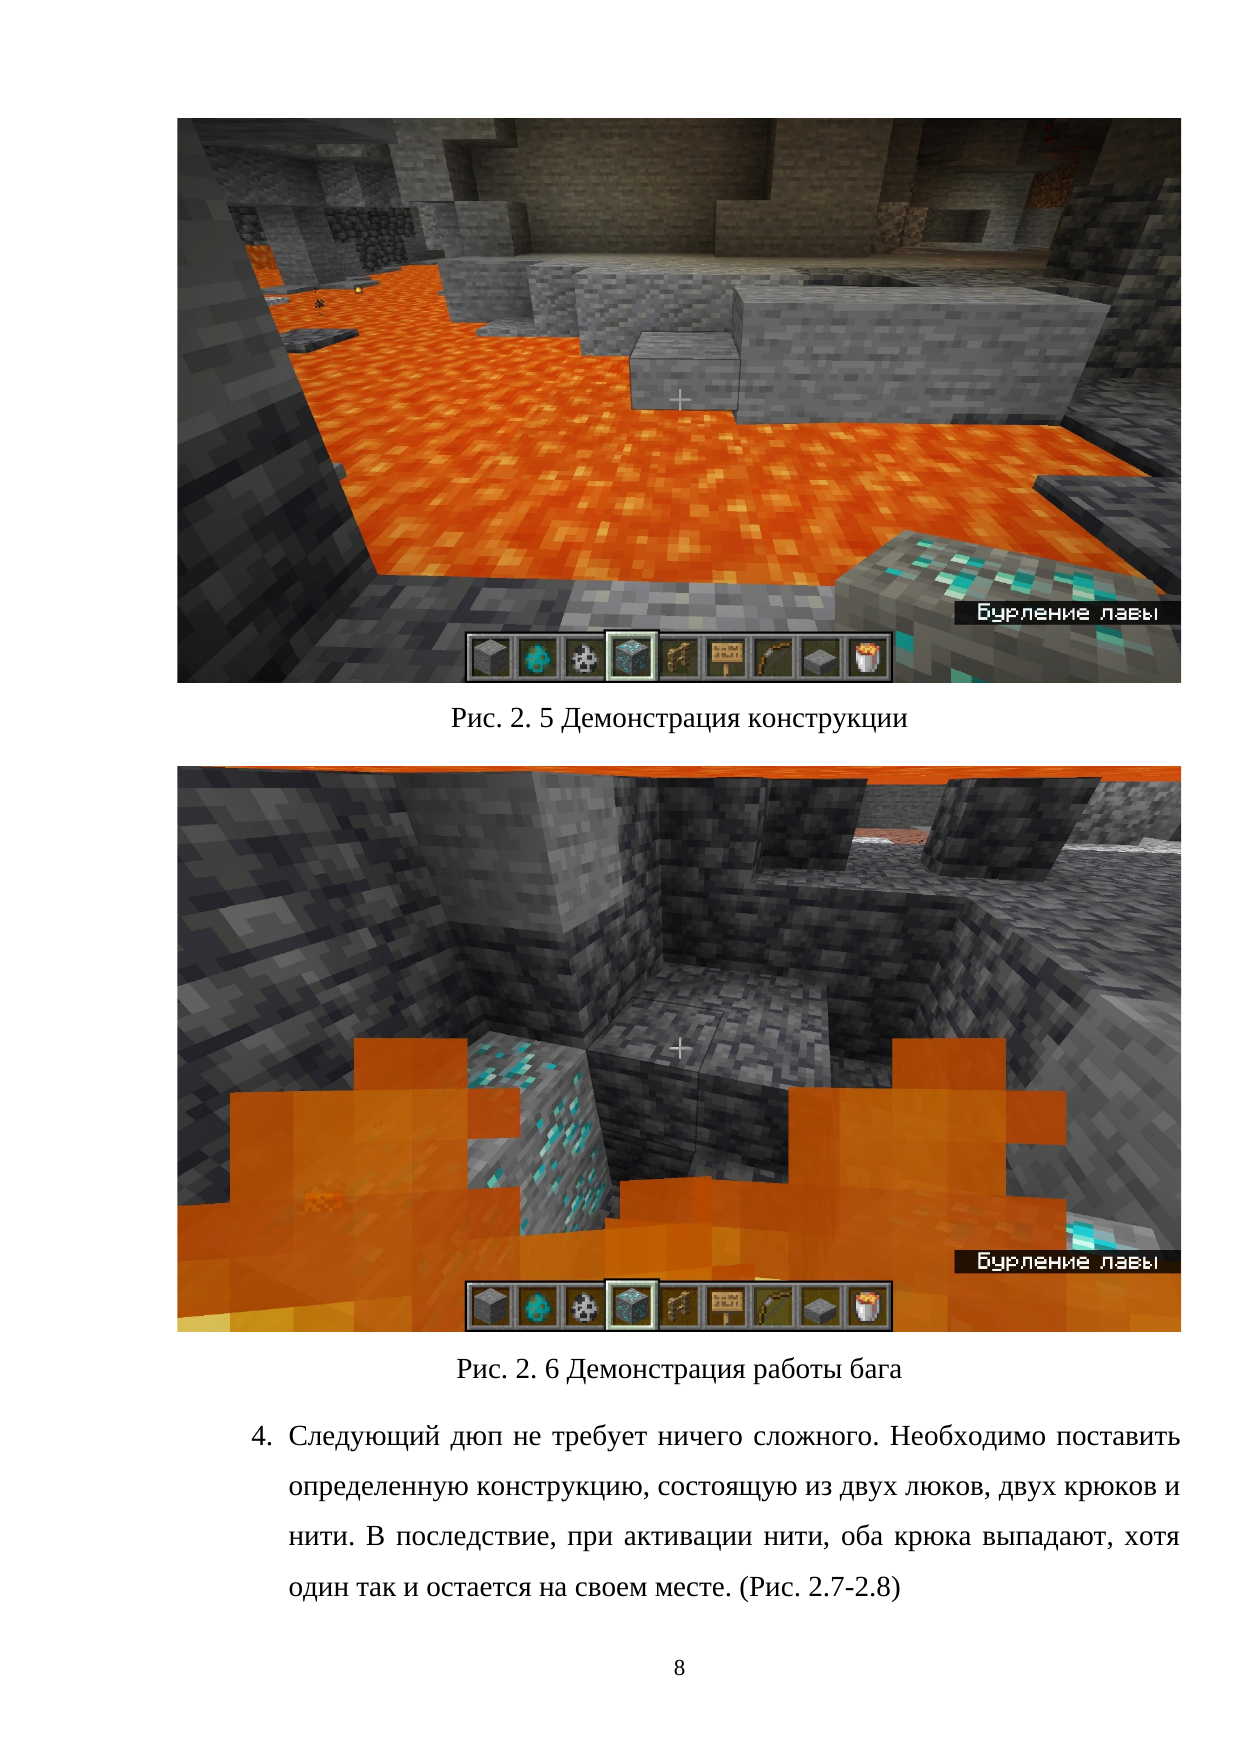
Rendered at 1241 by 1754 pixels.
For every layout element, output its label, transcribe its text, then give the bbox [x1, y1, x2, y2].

list Следующий дюп не требует ничего сложного. Необходимо поставить определенную конструкцию, состоящую из двух люков, двух крюков и нити. В последствие, при активации нити, оба крюка выпадают, хотя один так и остается на своем месте. (Рис. 2.7-2.8) [251, 1418, 1181, 1602]
picture [177, 118, 1182, 683]
picture [177, 766, 1182, 1332]
text Рис. 2. 6 Демонстрация работы бага [177, 1351, 1181, 1384]
text Рис. 2. 5 Демонстрация конструкции [177, 700, 1181, 733]
